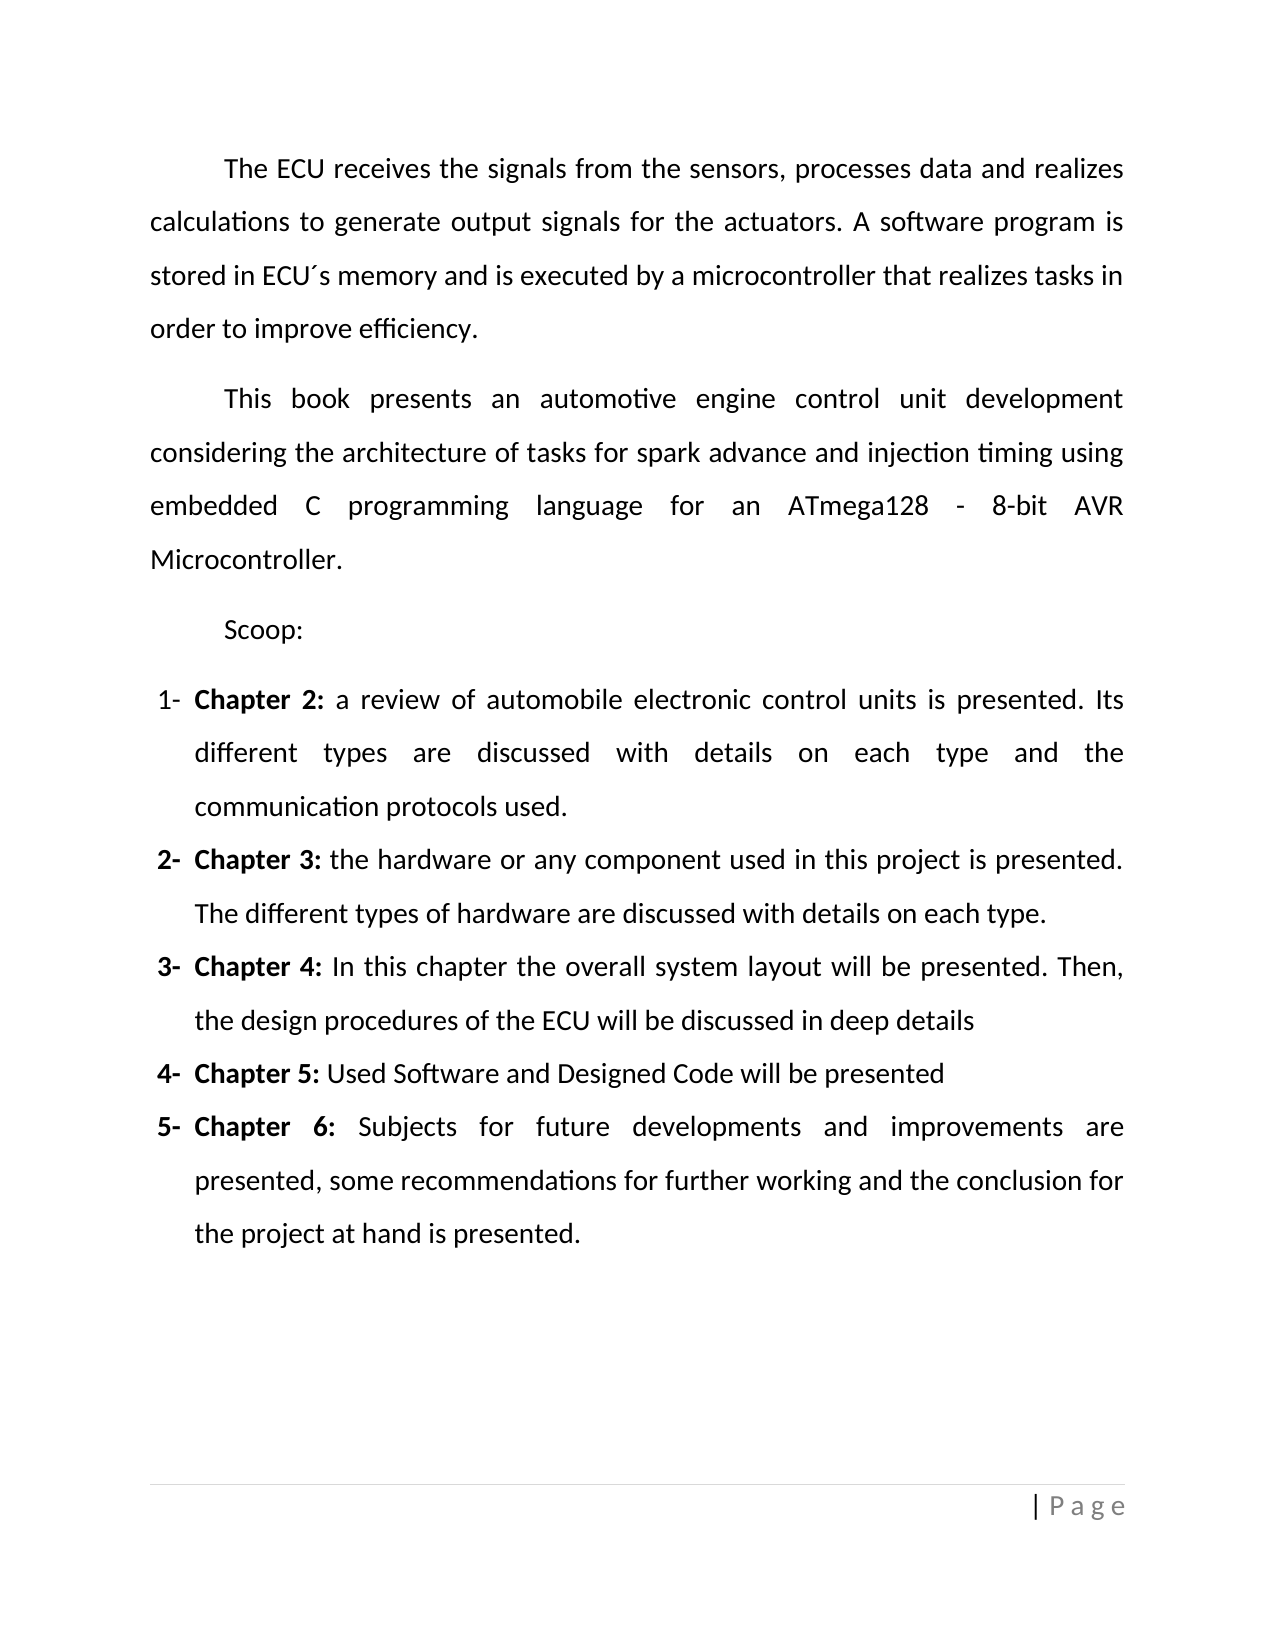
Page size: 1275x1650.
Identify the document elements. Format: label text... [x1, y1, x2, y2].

text This book presents an automotive engine control unit development considering the architecture of tasks for spark advance and injection timing using embedded C programming language for an ATmega128 - 8-bit AVR Microcontroller. [150, 380, 1125, 576]
list Chapter 2: a review of automobile electronic control units is presented. Its different types are discussed with details on each type and the communication protocols used. [157, 681, 1125, 823]
list Chapter 3: the hardware or any component used in this project is presented. The different types of hardware are discussed with details on each type. [157, 841, 1125, 930]
list Chapter 4: In this chapter the overall system layout will be presented. Then, the design procedures of the ECU will be discussed in deep details [157, 948, 1125, 1037]
text Scoop: [150, 611, 1125, 646]
list Chapter 5: Used Software and Designed Code will be presented [157, 1055, 1125, 1091]
list Chapter 6: Subjects for future developments and improvements are presented, some recommendations for further working and the conclusion for the project at hand is presented. [157, 1108, 1125, 1251]
text The ECU receives the signals from the sensors, processes data and realizes calculations to generate output signals for the actuators. A software program is stored in ECU´s memory and is executed by a microcontroller that realizes tasks in order to improve efficiency. [150, 150, 1125, 346]
